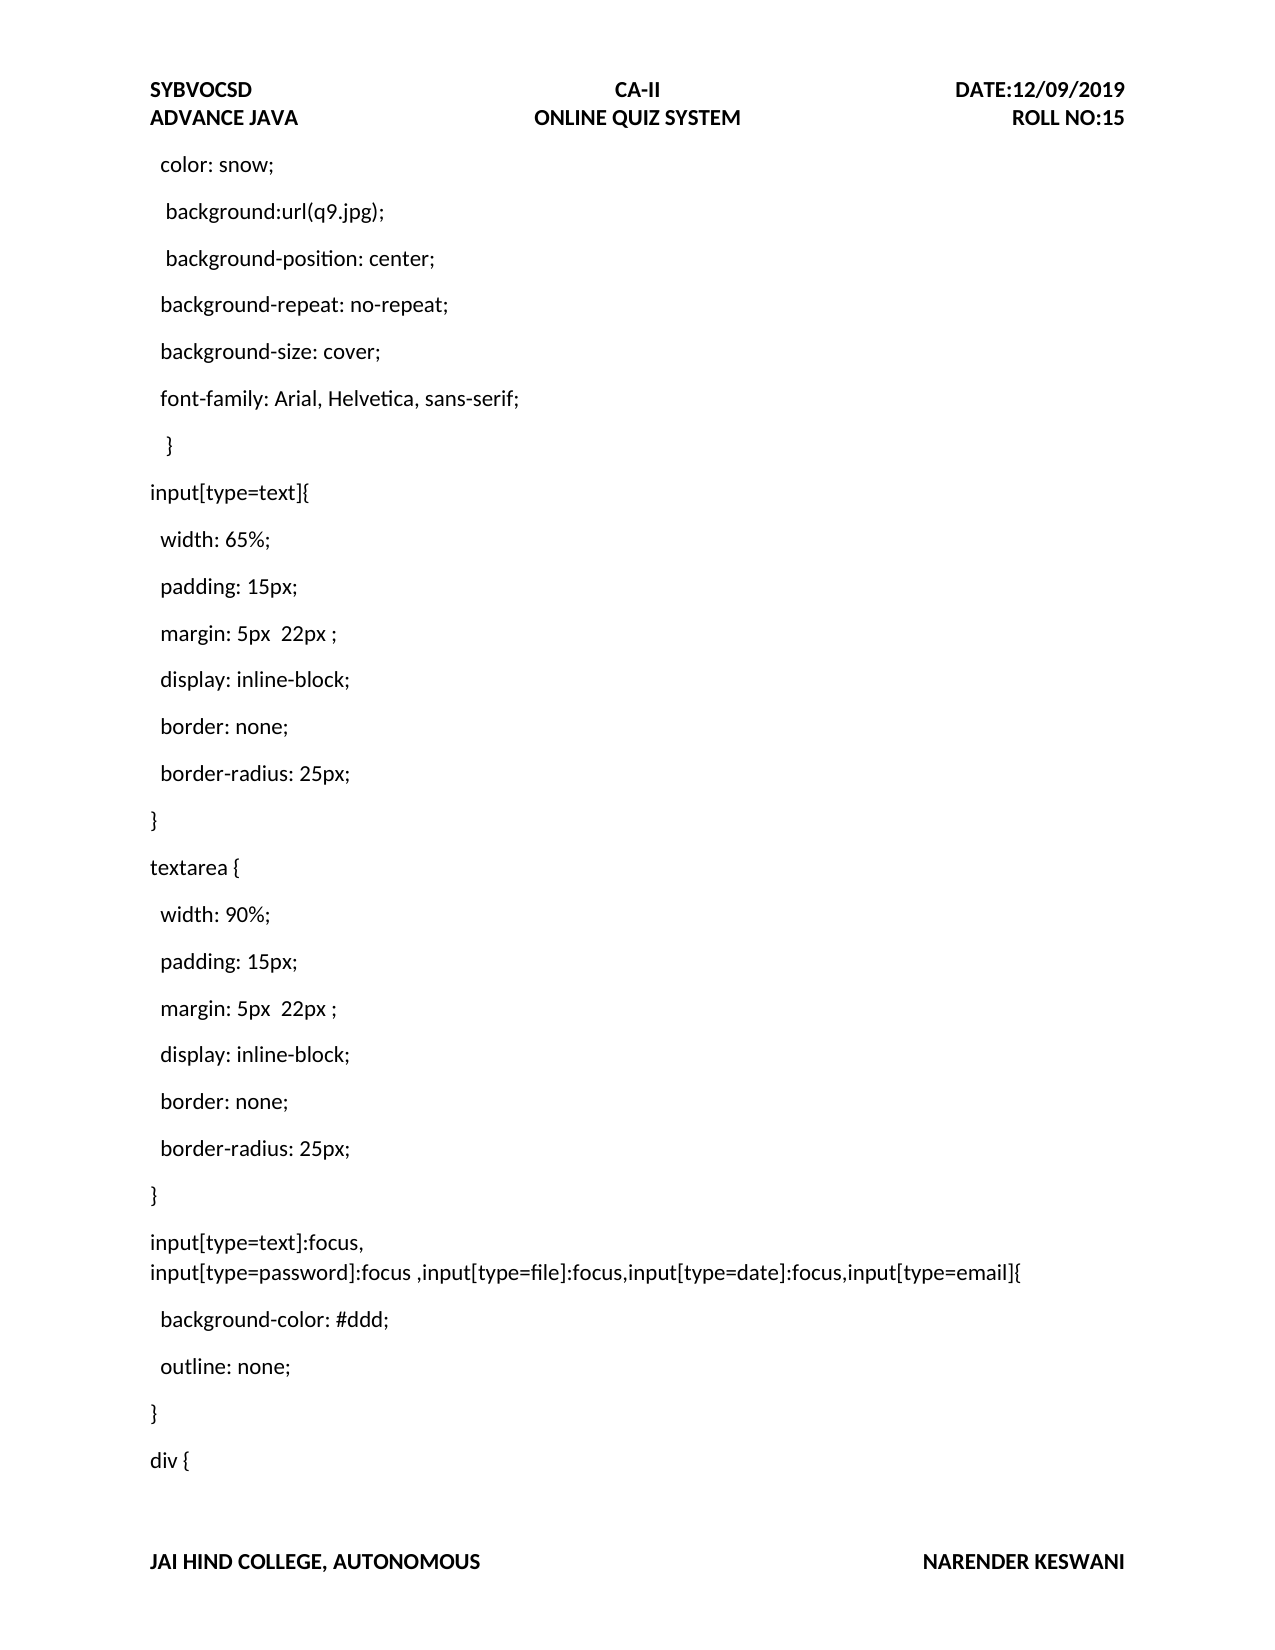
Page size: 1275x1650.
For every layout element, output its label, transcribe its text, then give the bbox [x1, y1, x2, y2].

text div { [150, 1446, 1125, 1474]
text background-size: cover; [150, 337, 1125, 366]
text input[type=text]{ [150, 478, 1125, 506]
text } [150, 1399, 1125, 1427]
text padding: 15px; [150, 947, 1125, 975]
text outline: none; [150, 1352, 1125, 1380]
text border-radius: 25px; [150, 1134, 1125, 1162]
text } [150, 431, 1125, 459]
text } [150, 806, 1125, 834]
text background-repeat: no-repeat; [150, 291, 1125, 319]
text textarea { [150, 853, 1125, 881]
text border: none; [150, 1087, 1125, 1116]
text background-color: #ddd; [150, 1305, 1125, 1333]
text color: snow; [150, 150, 1125, 178]
text border-radius: 25px; [150, 759, 1125, 787]
text width: 90%; [150, 900, 1125, 928]
text width: 65%; [150, 525, 1125, 553]
text } [150, 1181, 1125, 1209]
text margin: 5px 22px ; [150, 994, 1125, 1022]
text display: inline-block; [150, 1041, 1125, 1069]
text input[type=text]:focus, input[type=password]:focus ,input[type=file]:focus,input[type=date]:focus,input[type=email]{ [150, 1228, 1125, 1286]
text font-family: Arial, Helvetica, sans-serif; [150, 384, 1125, 412]
text background:url(q9.jpg); [150, 197, 1125, 225]
text padding: 15px; [150, 572, 1125, 600]
text display: inline-block; [150, 666, 1125, 694]
text background-position: center; [150, 244, 1125, 272]
text margin: 5px 22px ; [150, 619, 1125, 647]
text border: none; [150, 712, 1125, 741]
